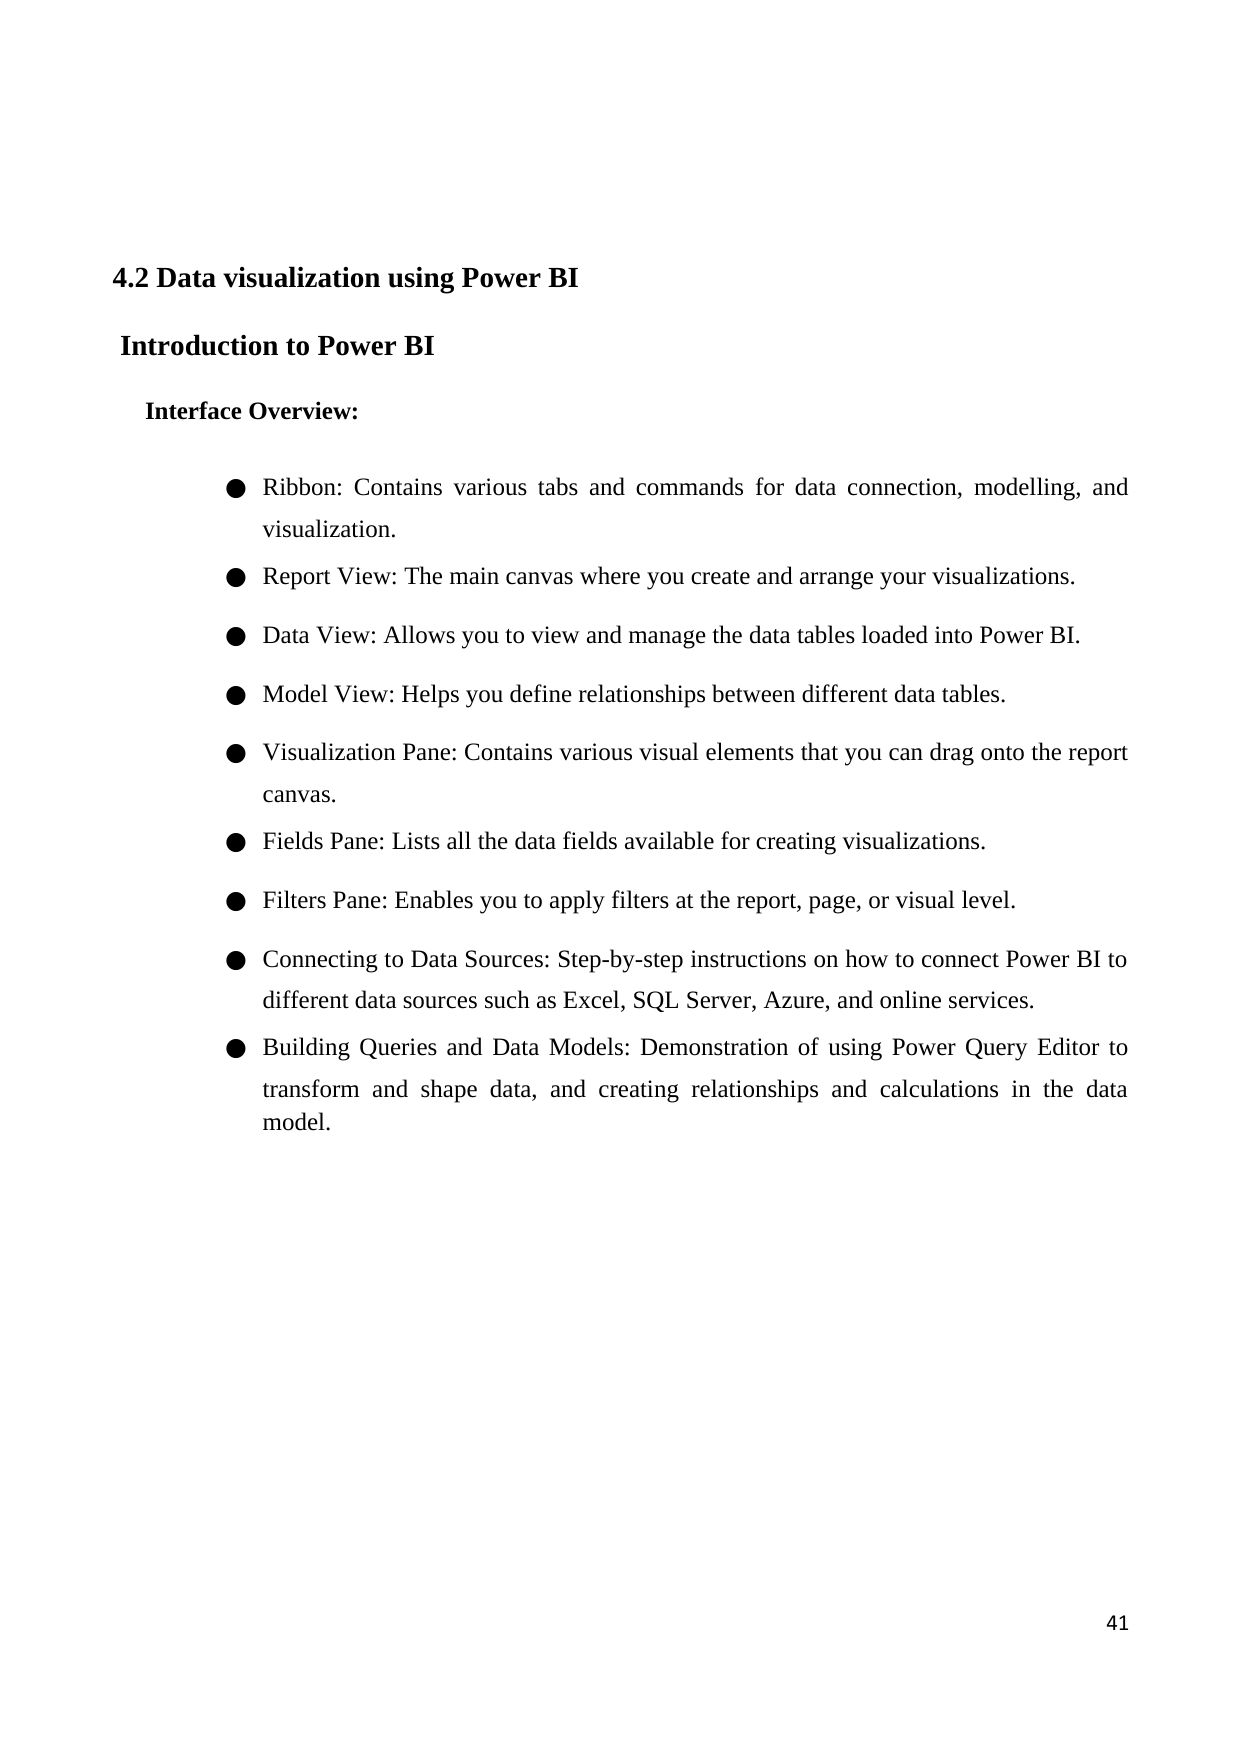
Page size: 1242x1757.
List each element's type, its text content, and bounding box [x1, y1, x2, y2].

list Data View: Allows you to view and manage the data tables loaded into Power BI. [225, 606, 1129, 657]
list Report View: The main canvas where you create and arrange your visualizations. [225, 547, 1129, 598]
list Visualization Pane: Contains various visual elements that you can drag onto the report canvas. [225, 724, 1129, 808]
text Introduction to Power BI [112, 328, 1129, 362]
list Building Queries and Data Models: Demonstration of using Power Query Editor to transform and shape data, and creating relationships and calculations in the data model. [225, 1019, 1129, 1136]
list Filters Pane: Enables you to apply filters at the report, page, or visual level. [225, 871, 1129, 922]
list Model View: Helps you define relationships between different data tables. [225, 665, 1129, 716]
text 4.2 Data visualization using Power BI [112, 260, 1129, 294]
text Interface Overview: [112, 396, 1129, 424]
list Ribbon: Contains various tabs and commands for data connection, modelling, and visualization. [225, 459, 1129, 543]
list Connecting to Data Sources: Step-by-step instructions on how to connect Power BI to different data sources such as Excel, SQL Server, Azure, and online services. [225, 930, 1129, 1014]
list Fields Pane: Lists all the data fields available for creating visualizations. [225, 812, 1129, 864]
